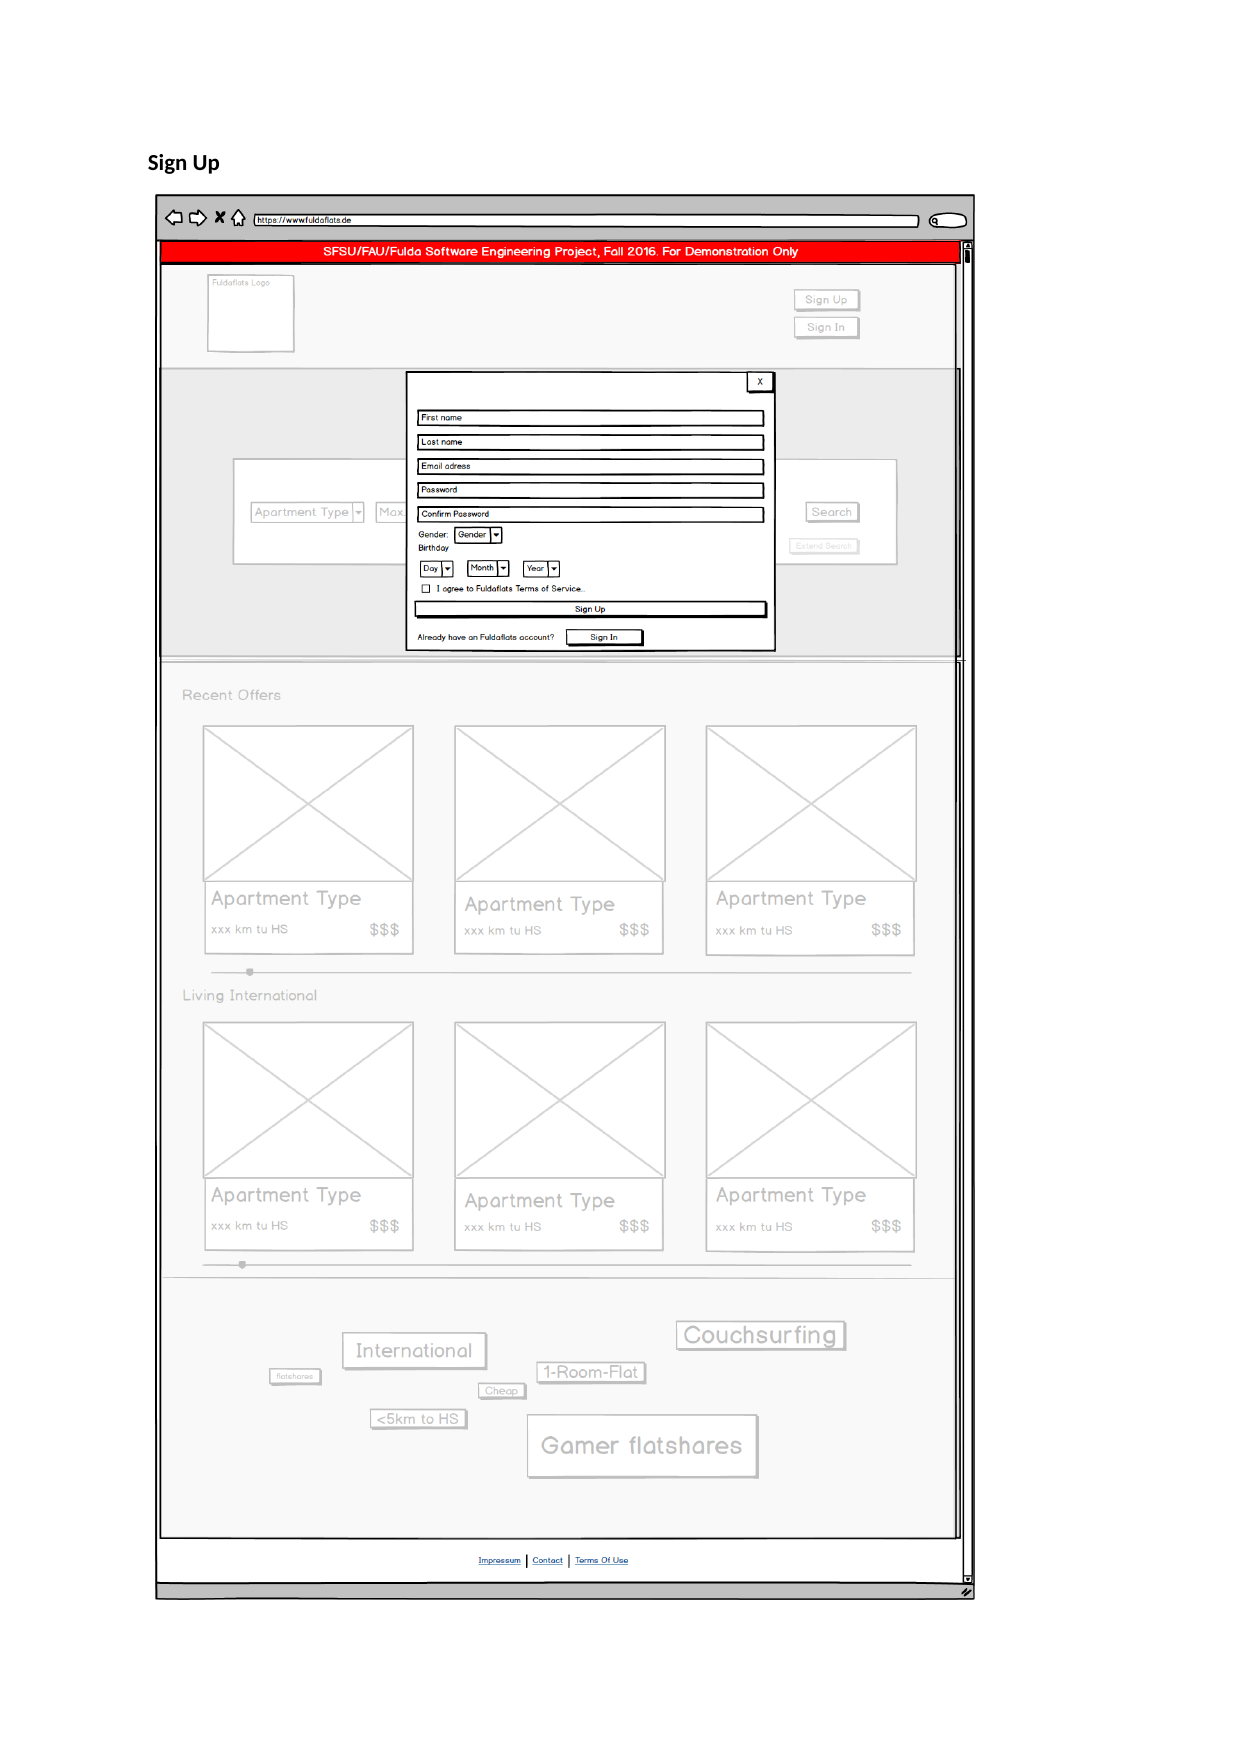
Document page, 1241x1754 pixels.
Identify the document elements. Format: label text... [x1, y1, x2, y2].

picture [147, 194, 975, 1600]
text Sign Up [148, 148, 1093, 176]
